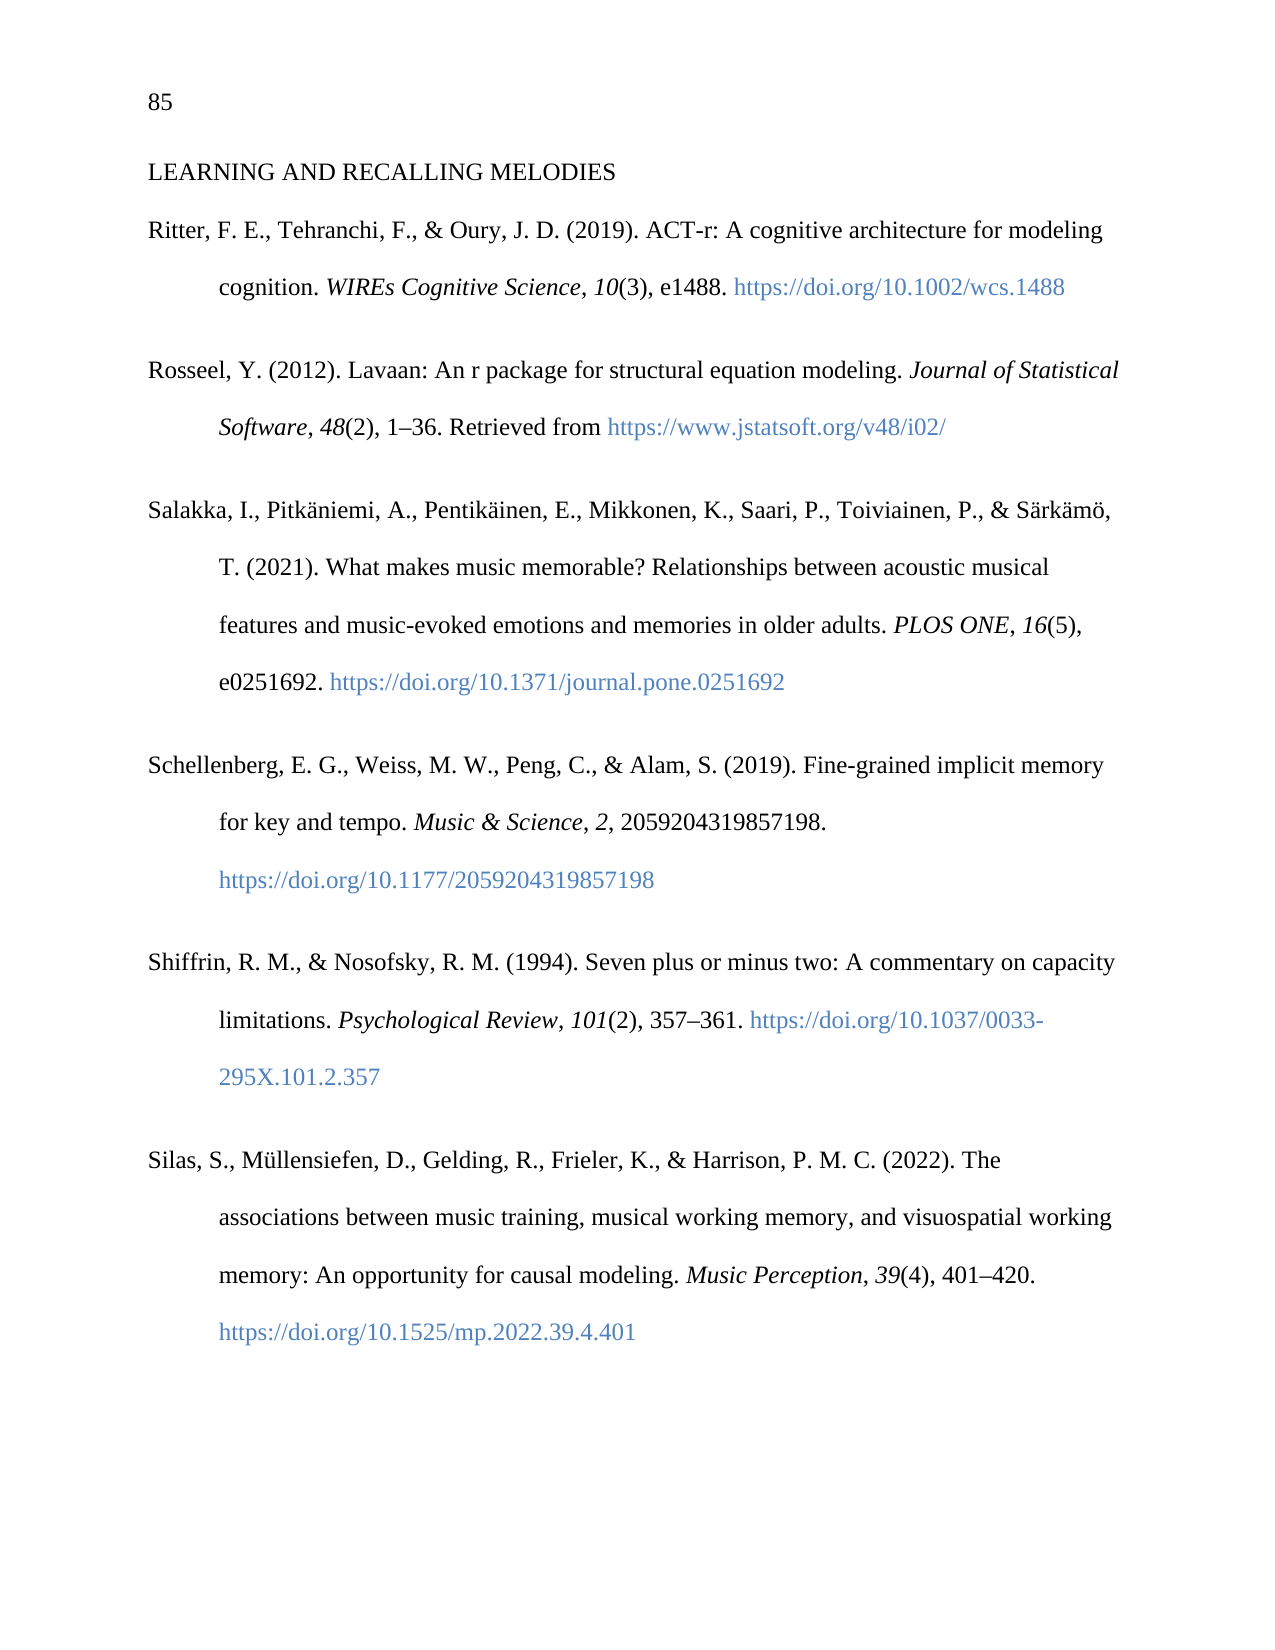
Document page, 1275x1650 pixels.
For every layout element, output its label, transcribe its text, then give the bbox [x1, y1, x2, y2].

text Salakka, I., Pitkäniemi, A., Pentikäinen, E., Mikkonen, K., Saari, P., Toiviainen, P., & Särkämö, T. (2021). What makes music memorable? Relationships between acoustic musical features and music-evoked emotions and memories in older adults. PLOS ONE, 16(5), e0251692. https://doi.org/10.1371/journal.pone.0251692 [148, 495, 1127, 696]
text Silas, S., Müllensiefen, D., Gelding, R., Frieler, K., & Harrison, P. M. C. (2022). The associations between music training, musical working memory, and visuospatial working memory: An opportunity for causal modeling. Music Perception, 39(4), 401–420. https://doi.org/10.1525/mp.2022.39.4.401 [148, 1145, 1127, 1346]
text Rosseel, Y. (2012). Lavaan: An r package for structural equation modeling. Journal of Statistical Software, 48(2), 1–36. Retrieved from https://www.jstatsoft.org/v48/i02/ [148, 355, 1127, 441]
text Schellenberg, E. G., Weiss, M. W., Peng, C., & Alam, S. (2019). Fine-grained implicit memory for key and tempo. Music & Science, 2, 2059204319857198. https://doi.org/10.1177/2059204319857198 [148, 750, 1127, 894]
text Shiffrin, R. M., & Nosofsky, R. M. (1994). Seven plus or minus two: A commentary on capacity limitations. Psychological Review, 101(2), 357–361. https://doi.org/10.1037/0033-295X.101.2.357 [148, 947, 1127, 1091]
text Ritter, F. E., Tehranchi, F., & Oury, J. D. (2019). ACT-r: A cognitive architecture for modeling cognition. WIREs Cognitive Science, 10(3), e1488. https://doi.org/10.1002/wcs.1488 [148, 215, 1127, 301]
